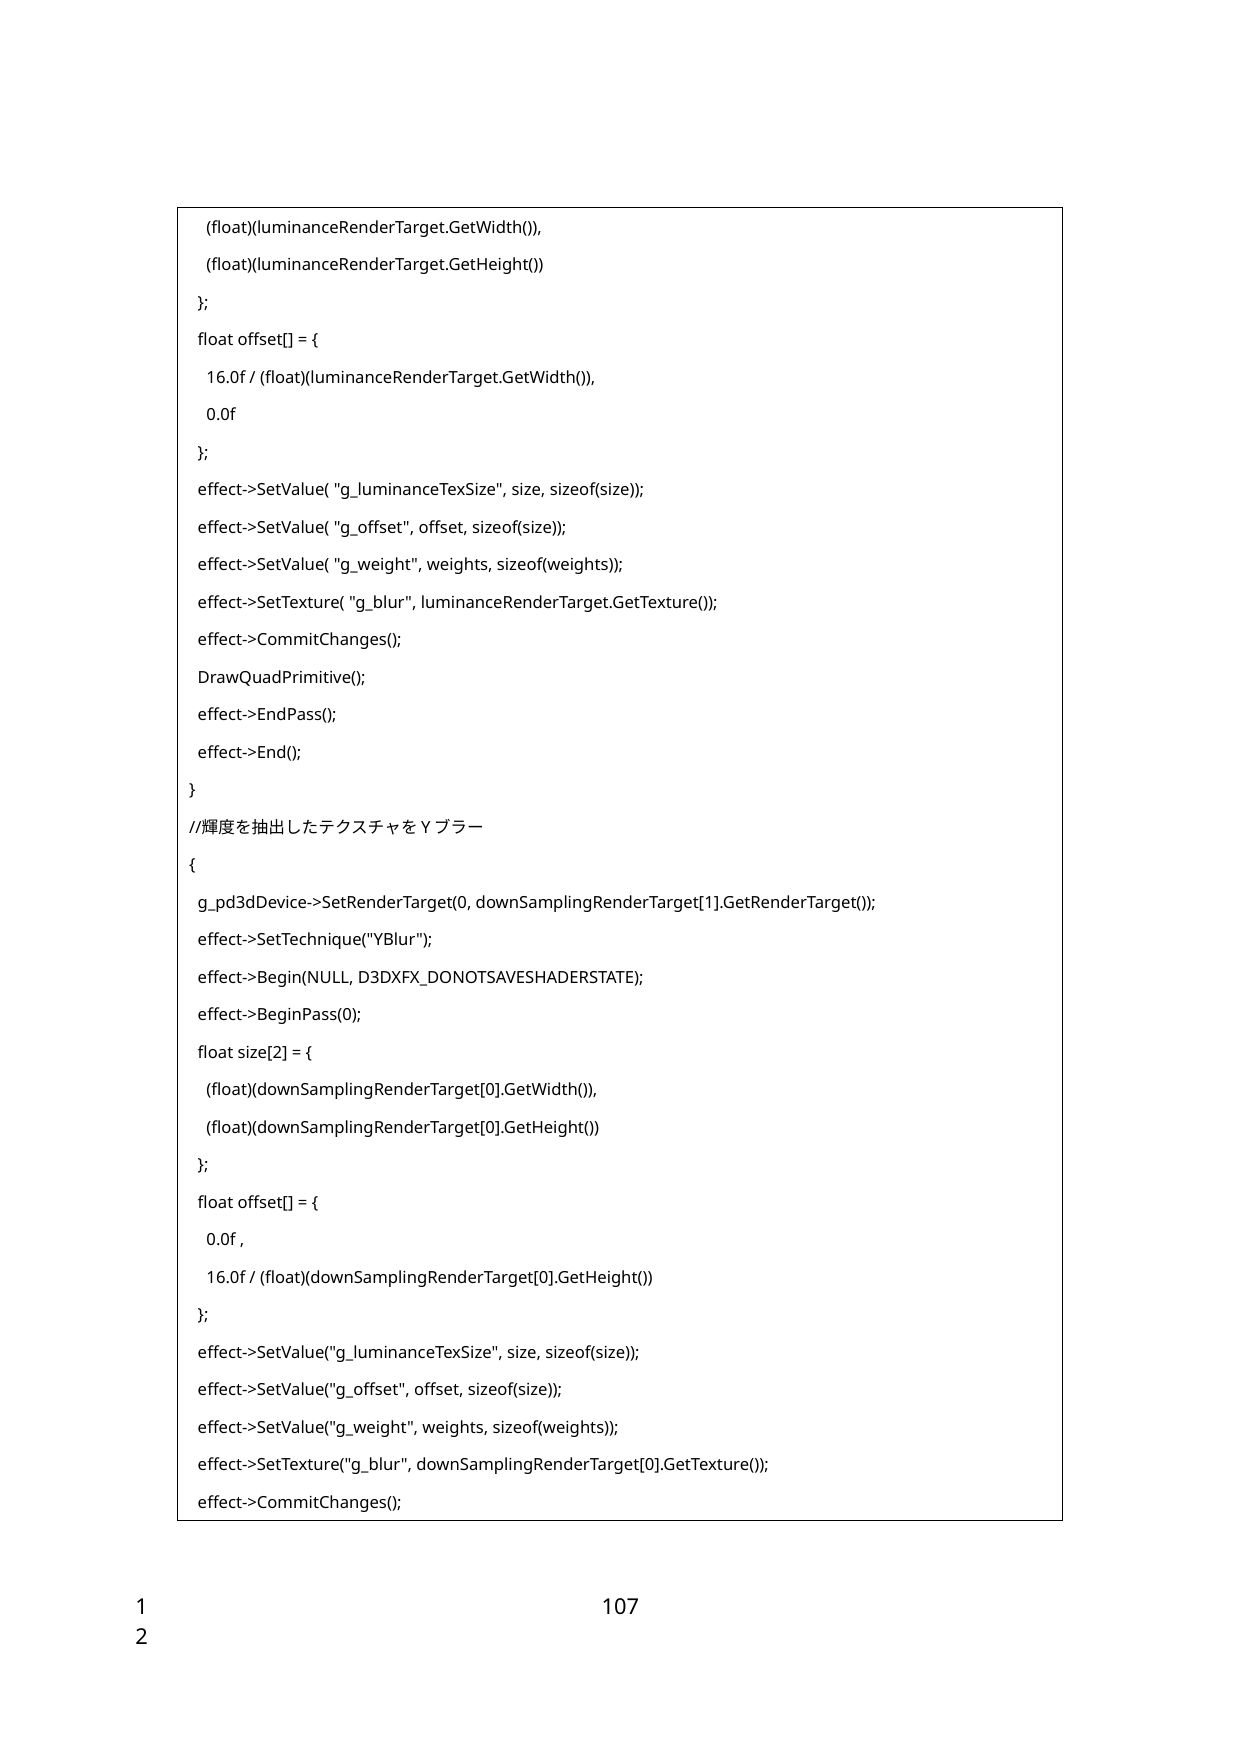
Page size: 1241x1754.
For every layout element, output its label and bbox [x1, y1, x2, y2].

table_header [178, 208, 1062, 1520]
